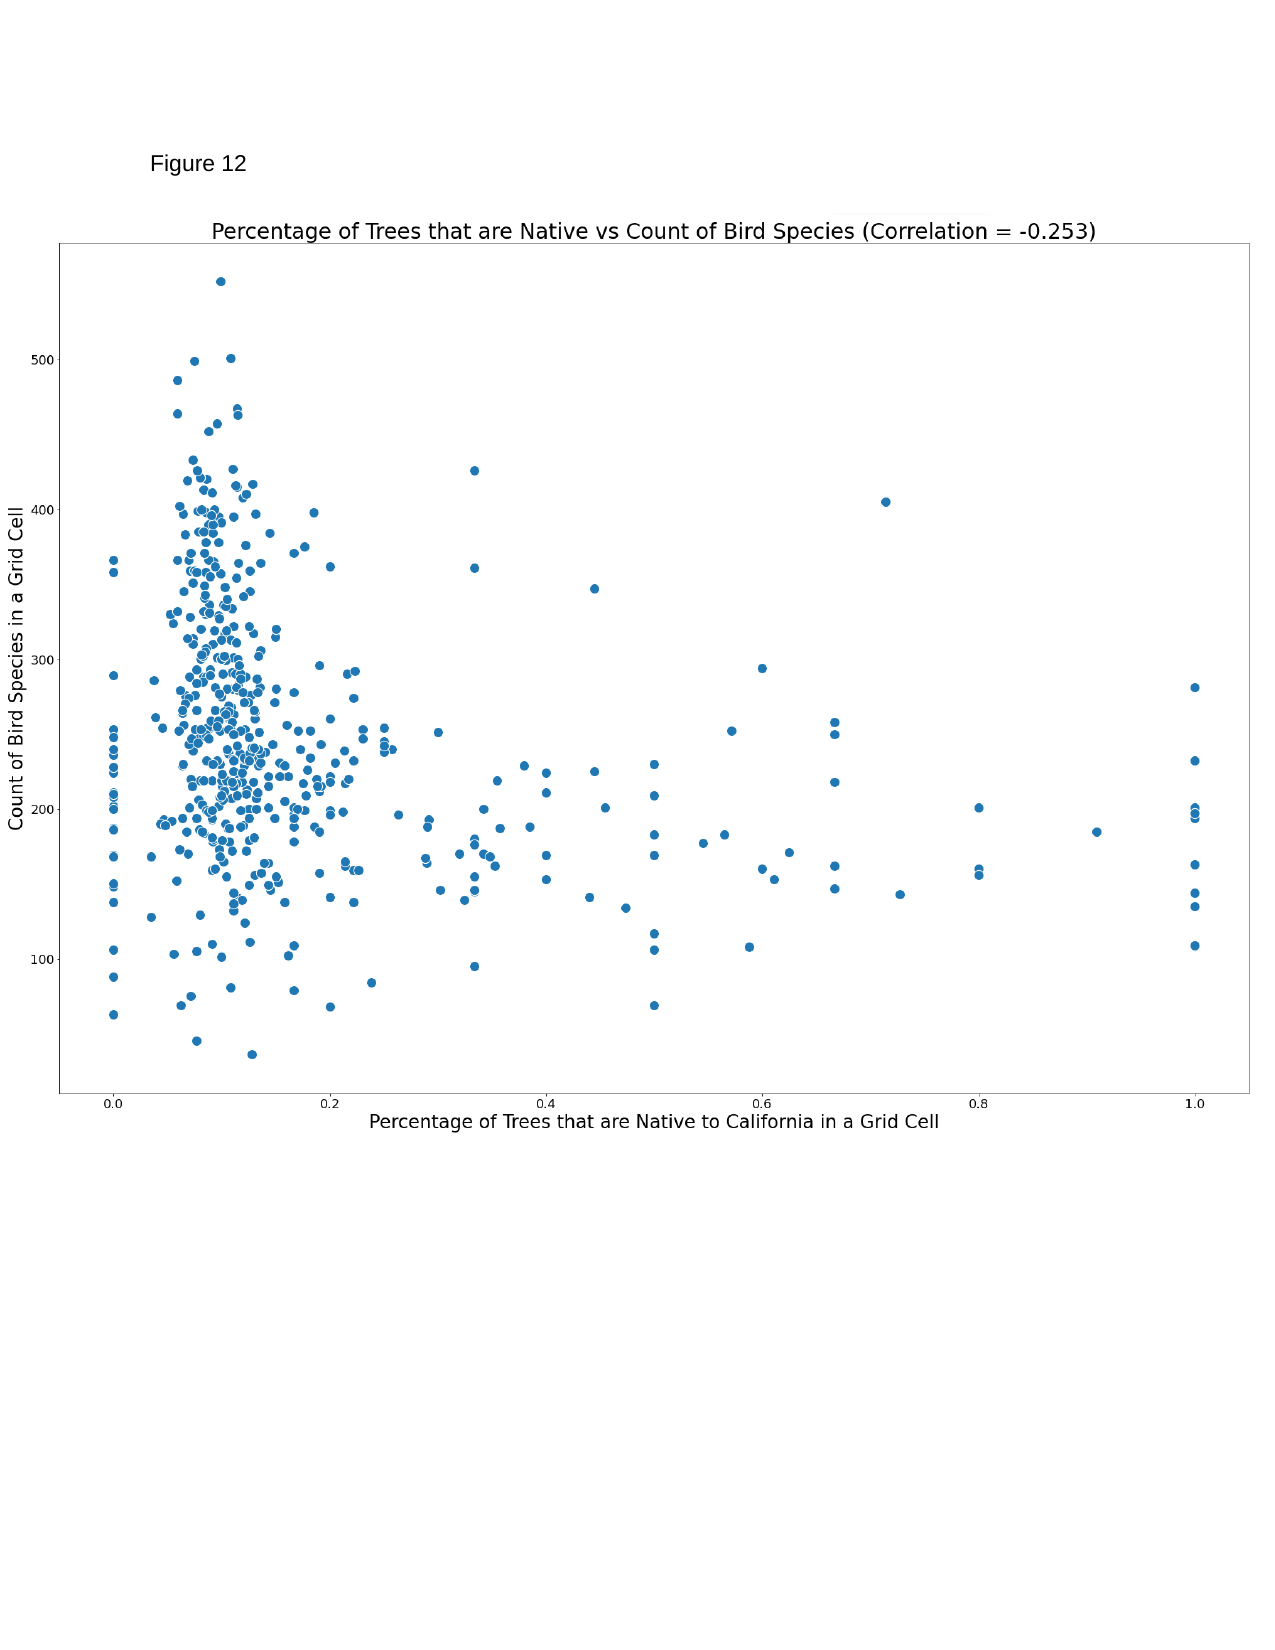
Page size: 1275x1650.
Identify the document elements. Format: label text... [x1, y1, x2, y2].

text Figure 12 [150, 150, 1125, 176]
picture [0, 213, 1275, 1194]
